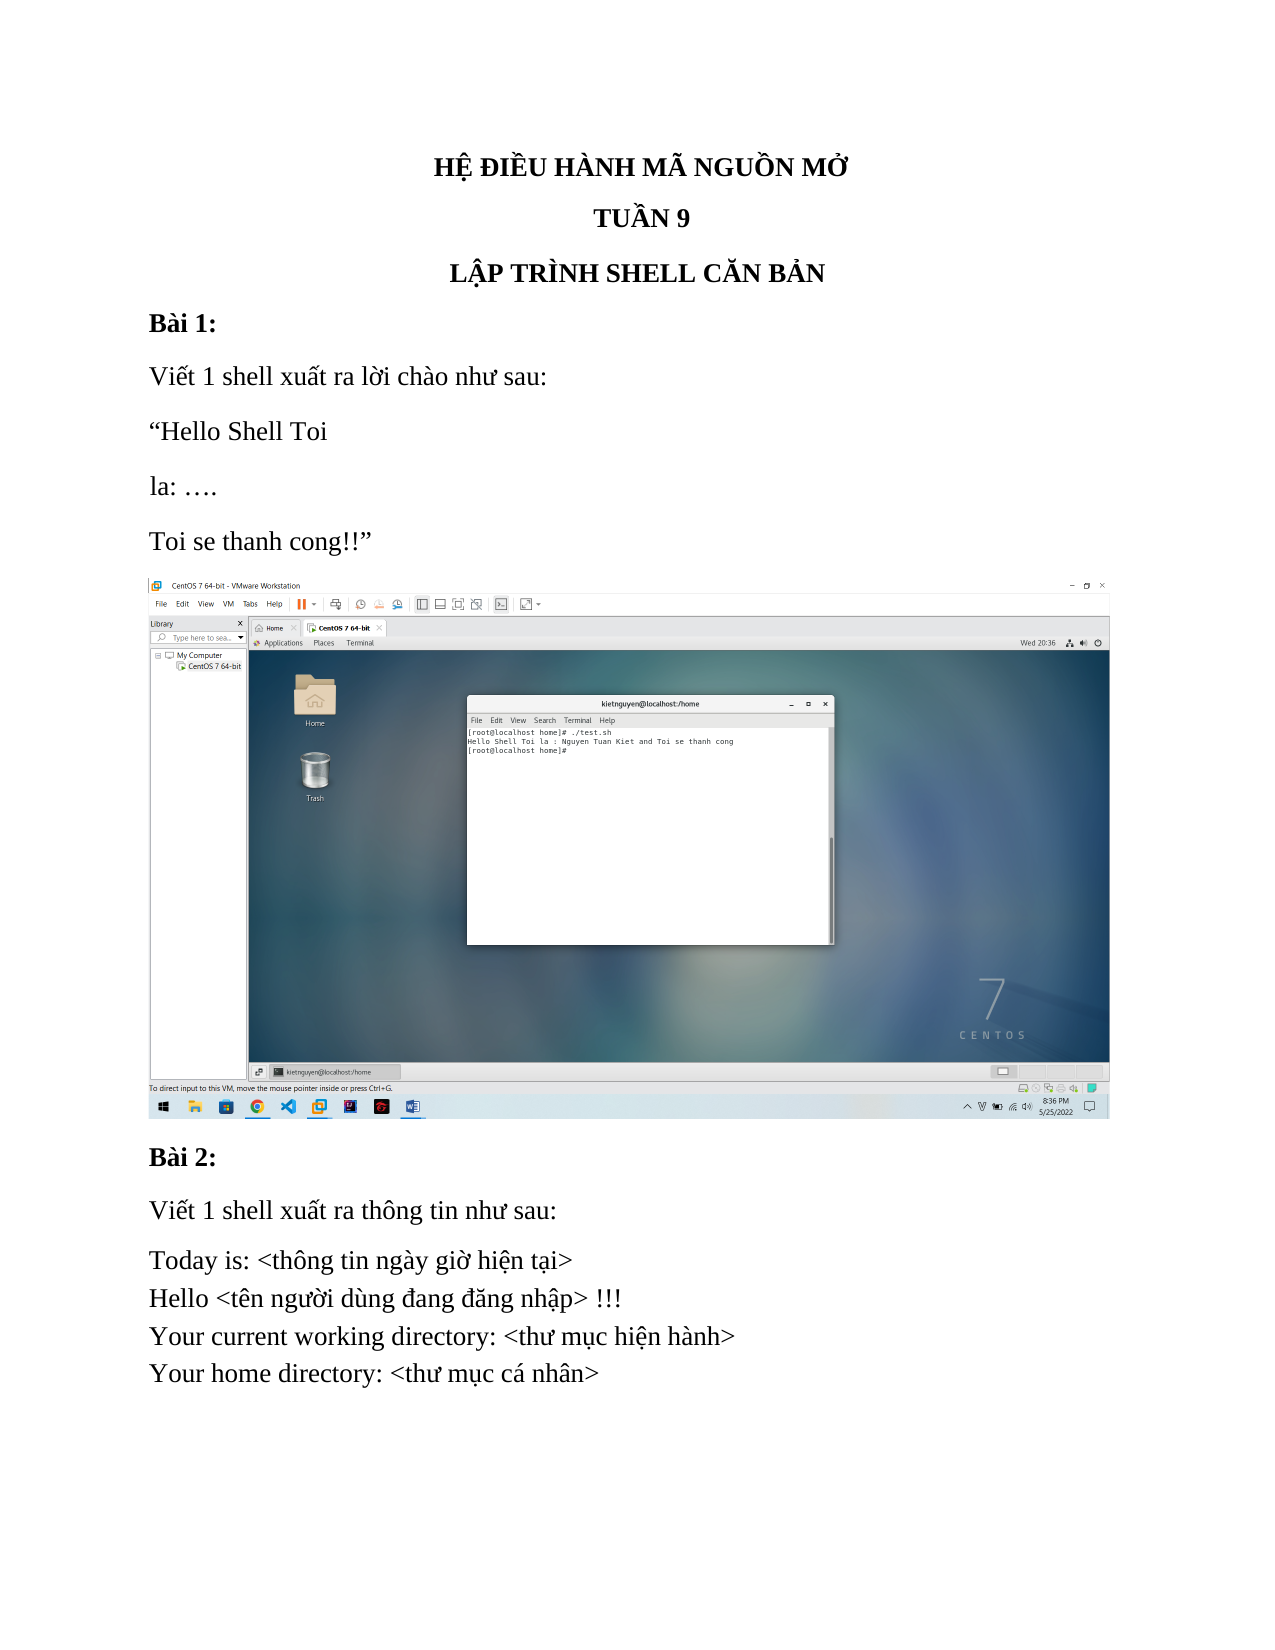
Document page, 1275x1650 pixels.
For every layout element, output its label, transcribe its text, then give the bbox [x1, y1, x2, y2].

text “Hello Shell Toi la: …. [148, 415, 329, 501]
text Your current working directory: <thư mục hiện hành> [148, 1319, 1111, 1351]
text Today is: <thông tin ngày giờ hiện tại> [148, 1244, 1111, 1276]
text Bài 2: [148, 1141, 419, 1172]
text LẬP TRÌNH SHELL CĂN BẢN [392, 257, 883, 288]
text Toi se thanh cong!!” [148, 525, 419, 556]
text Viết 1 shell xuất ra lời chào như sau: [148, 360, 1111, 391]
text Viết 1 shell xuất ra thông tin như sau: [148, 1194, 1111, 1225]
text Bài 1: [148, 307, 1111, 338]
picture [148, 578, 1110, 1119]
text HỆ ĐIỀU HÀNH MÃ NGUỒN MỞ TUẦN 9 [392, 151, 890, 233]
text Hello <tên người dùng đang đăng nhập> !!! [148, 1282, 1111, 1313]
text Your home directory: <thư mục cá nhân> [148, 1357, 1111, 1388]
